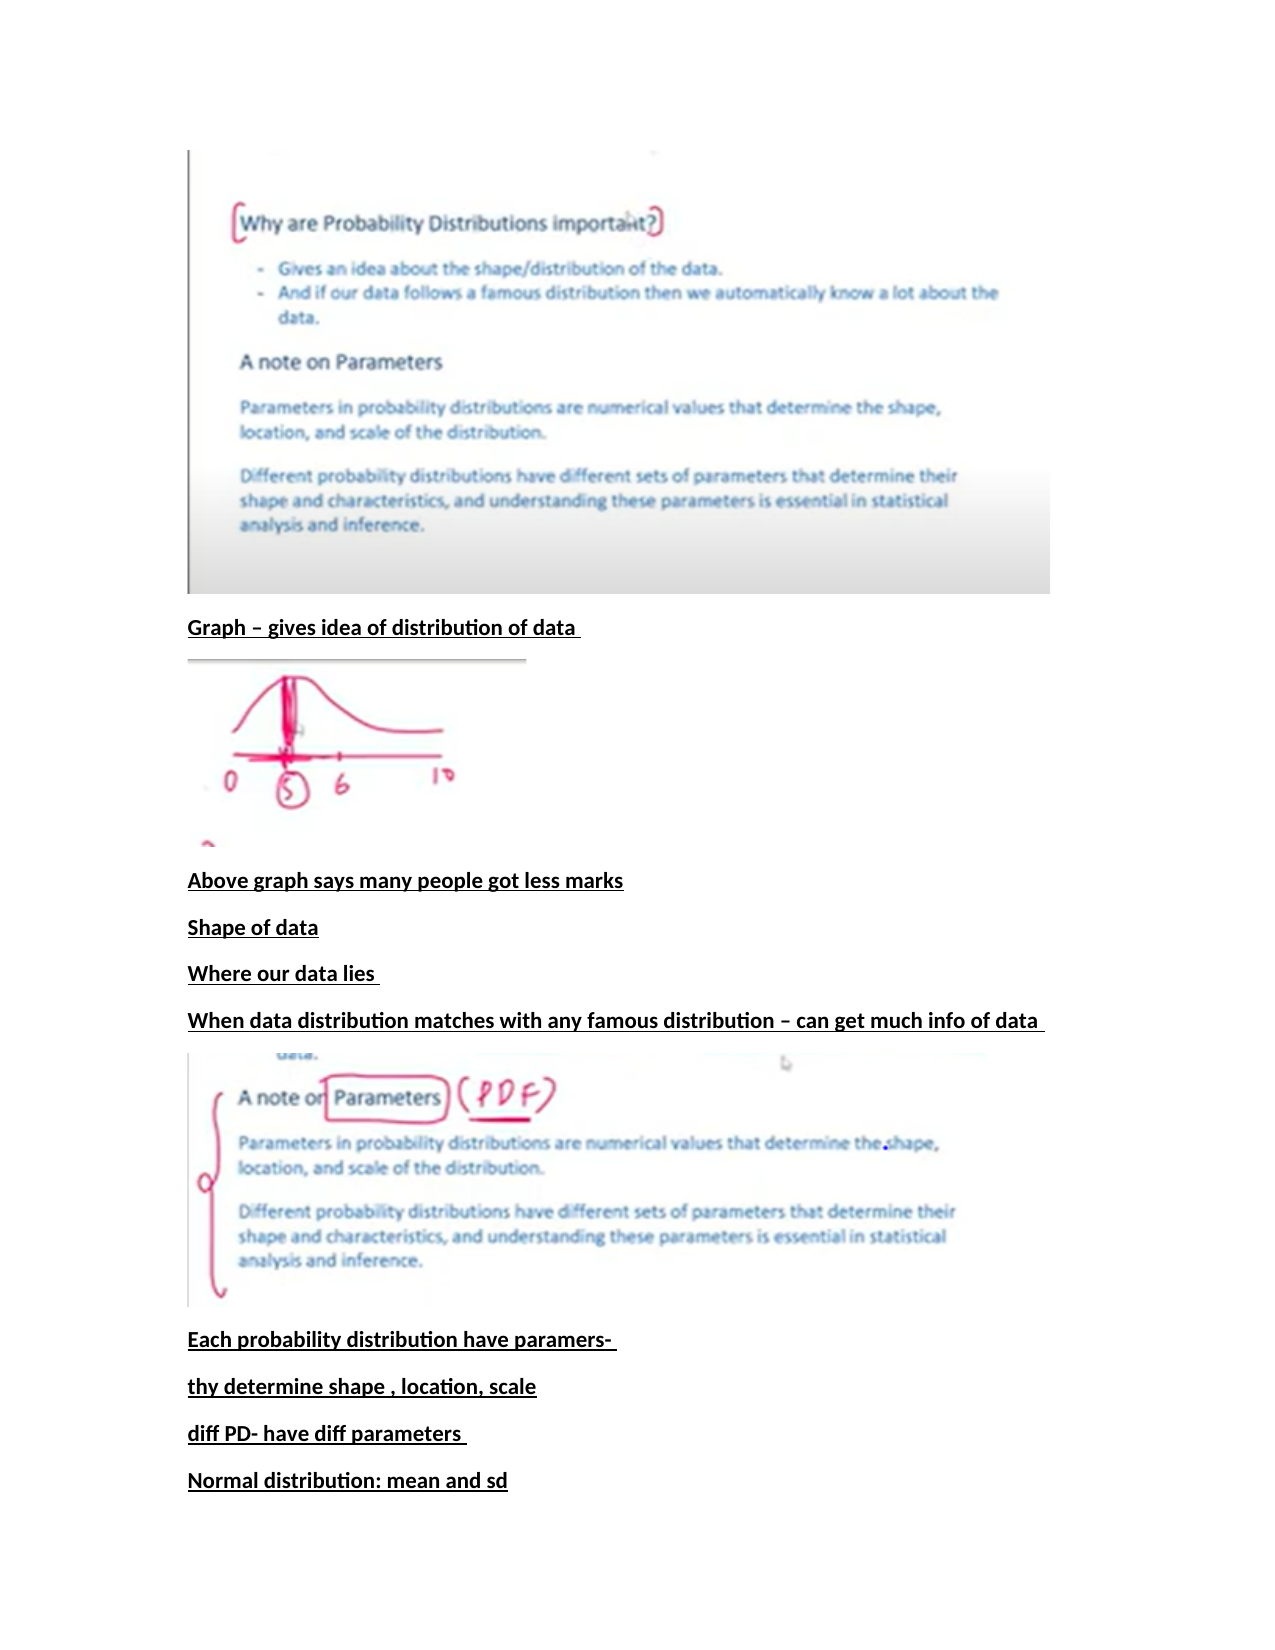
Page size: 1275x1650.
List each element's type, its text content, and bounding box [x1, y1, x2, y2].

text Above graph says many people got less marks [187, 866, 1125, 894]
text thy determine shape , location, scale [187, 1372, 1125, 1400]
text Each probability distribution have paramers- [187, 1325, 1125, 1353]
picture [187, 659, 527, 847]
text Shape of data [187, 913, 1125, 941]
text Graph – gives idea of distribution of data [187, 613, 1125, 641]
text When data distribution matches with any famous distribution – can get much info of data [187, 1006, 1125, 1034]
text Normal distribution: mean and sd [187, 1466, 1125, 1494]
text diff PD- have diff parameters [187, 1419, 1125, 1447]
text Where our data lies [187, 959, 1125, 988]
picture [187, 150, 1050, 594]
picture [187, 1053, 988, 1307]
